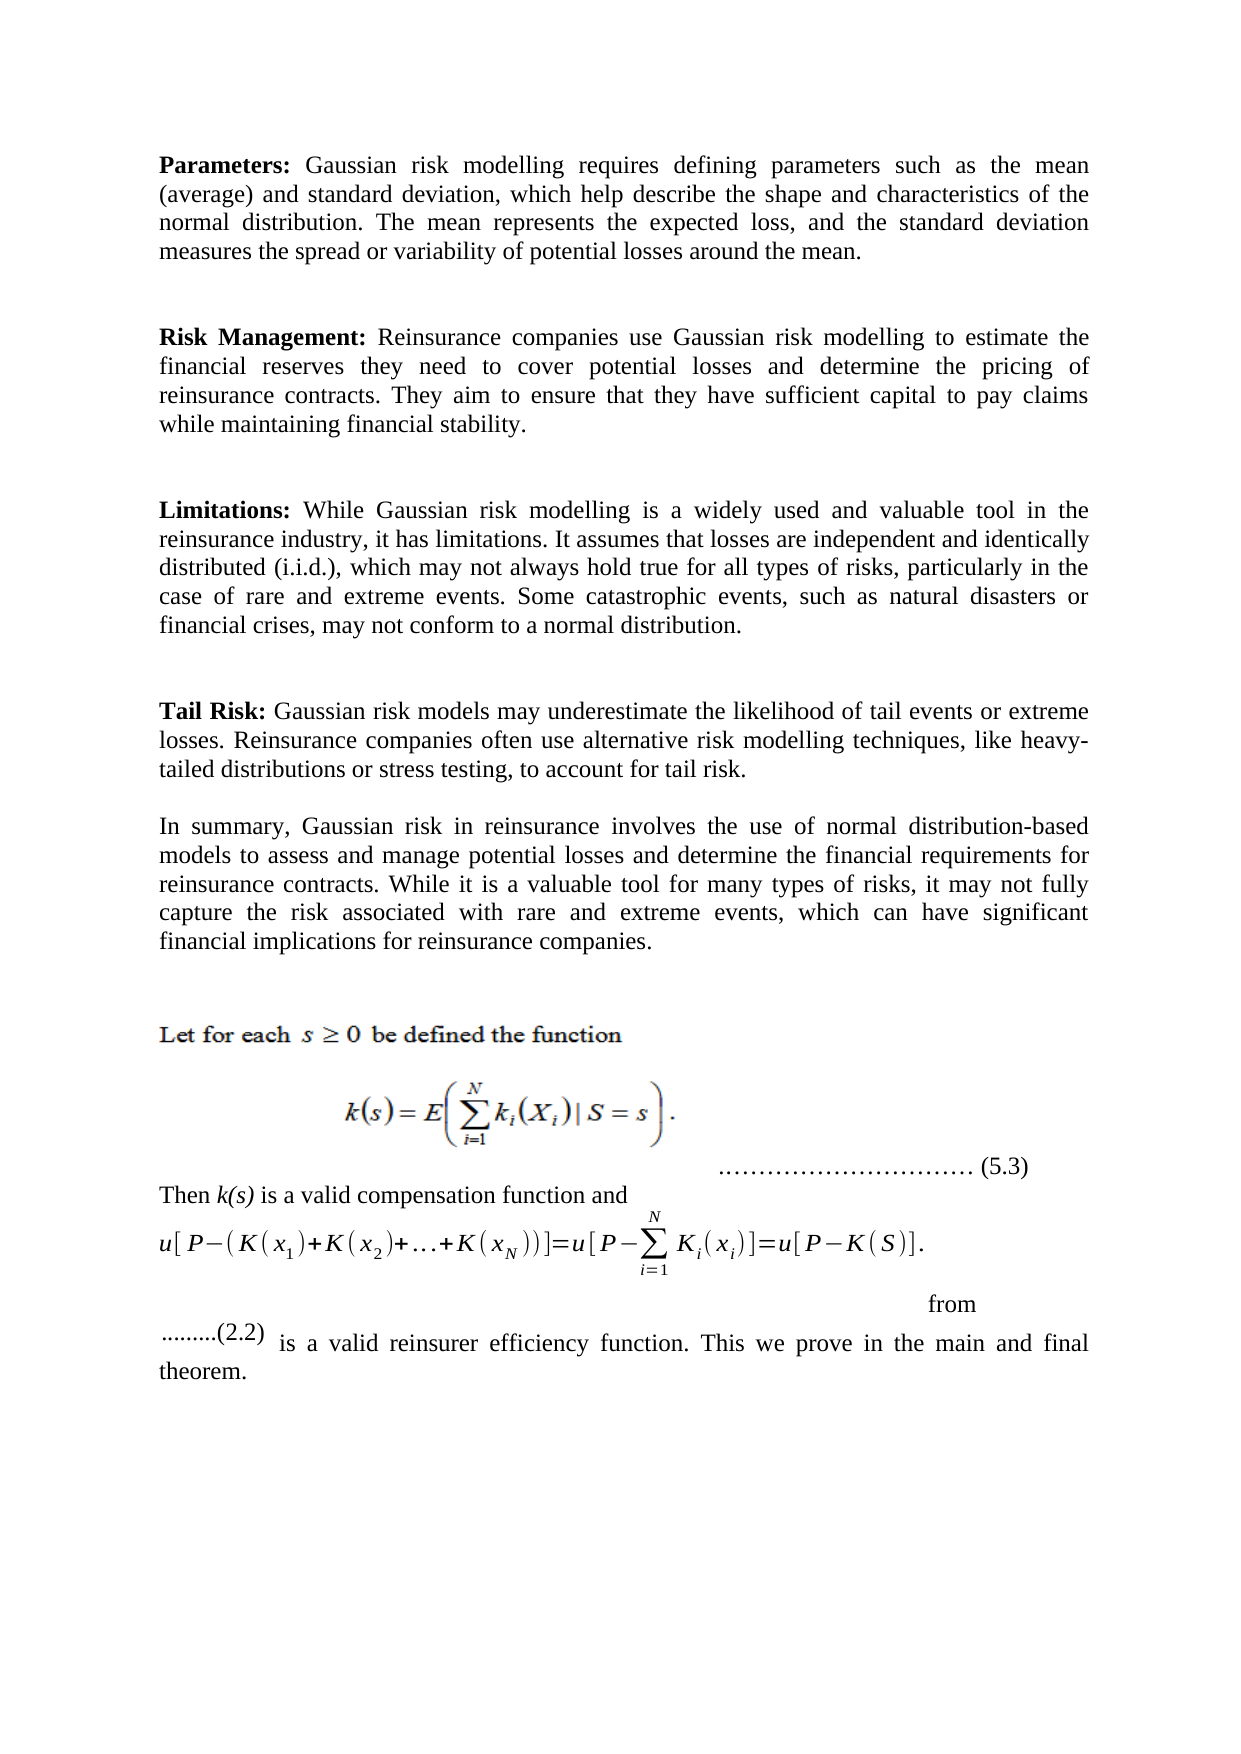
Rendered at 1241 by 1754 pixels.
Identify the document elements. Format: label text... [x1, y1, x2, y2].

text is a valid reinsurer efficiency function. This we prove in the main and final theorem. [159, 1318, 1090, 1385]
picture [158, 1012, 719, 1175]
text Limitations: While Gaussian risk modelling is a widely used and valuable tool in the reinsurance industry, it has limitations. It assumes that losses are independent and identically distributed (i.i.d.), which may not always hold true for all types of risks, particularly in the case of rare and extreme events. Some catastrophic events, such as natural disasters or financial crises, may not conform to a normal distribution. [159, 495, 1090, 639]
text Risk Management: Reinsurance companies use Gaussian risk modelling to estimate the financial reserves they need to cover potential losses and determine the pricing of reinsurance contracts. They aim to ensure that they have sufficient capital to pay claims while maintaining financial stability. [159, 322, 1090, 437]
text Parameters: Gaussian risk modelling requires defining parameters such as the mean (average) and standard deviation, which help describe the shape and characteristics of the normal distribution. The mean represents the expected loss, and the standard deviation measures the spread or variability of potential losses around the mean. [159, 150, 1090, 265]
text In summary, Gaussian risk in reinsurance involves the use of normal distribution-based models to assess and manage potential losses and determine the financial requirements for reinsurance contracts. While it is a valuable tool for many types of risks, it may not fully capture the risk associated with rare and extreme events, which can have significant financial implications for reinsurance companies. [159, 811, 1090, 955]
text Then k(s) is a valid compensation function and [159, 1180, 1090, 1209]
text from [159, 1209, 1090, 1318]
text Tail Risk: Gaussian risk models may underestimate the likelihood of tail events or extreme losses. Reinsurance companies often use alternative risk modelling techniques, like heavy-tailed distributions or stress testing, to account for tail risk. [159, 696, 1090, 782]
